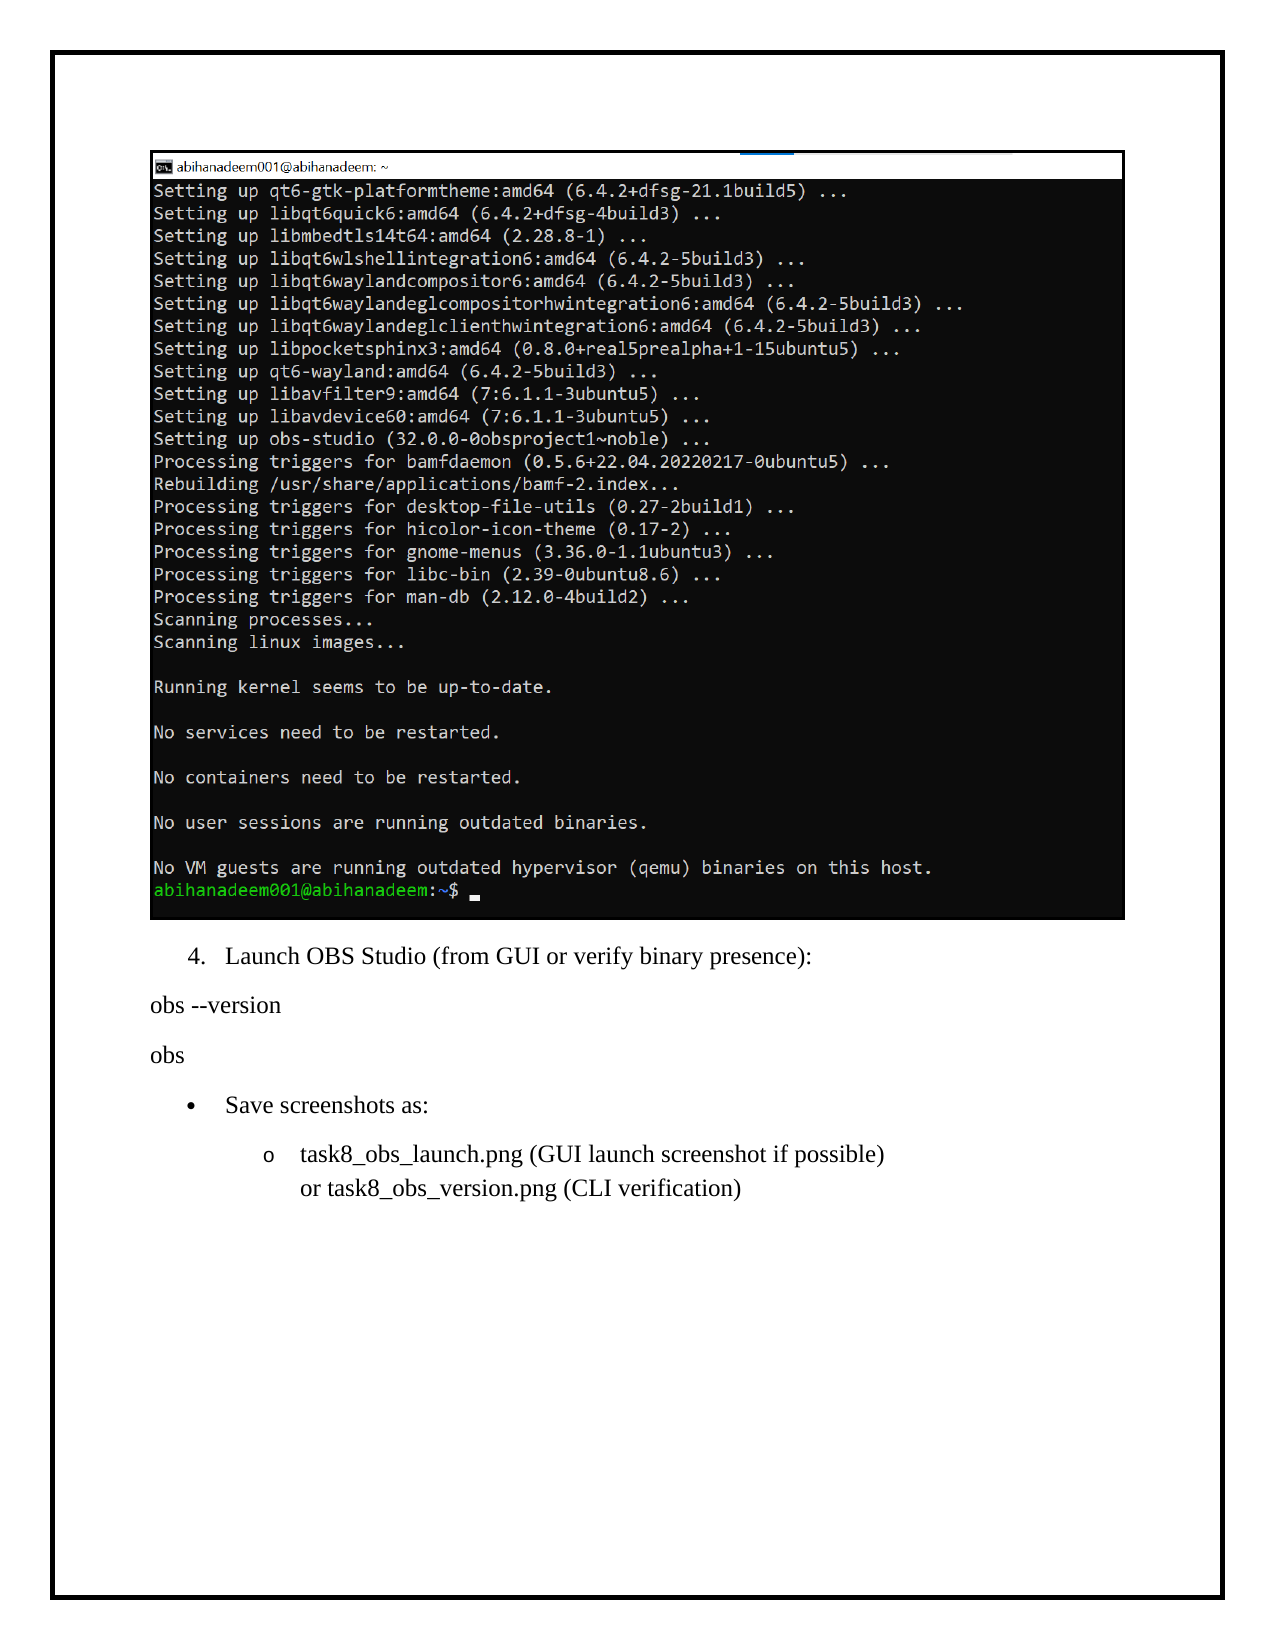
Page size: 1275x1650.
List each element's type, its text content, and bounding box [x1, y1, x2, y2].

list task8_obs_launch.png (GUI launch screenshot if possible) or task8_obs_version.png (CLI verification) [262, 1139, 1125, 1202]
picture [153, 153, 1122, 917]
list Save screenshots as: [187, 1090, 1125, 1119]
text obs [150, 1040, 1125, 1069]
text obs --version [150, 991, 1125, 1019]
list Launch OBS Studio (from GUI or verify binary presence): [187, 941, 1125, 969]
